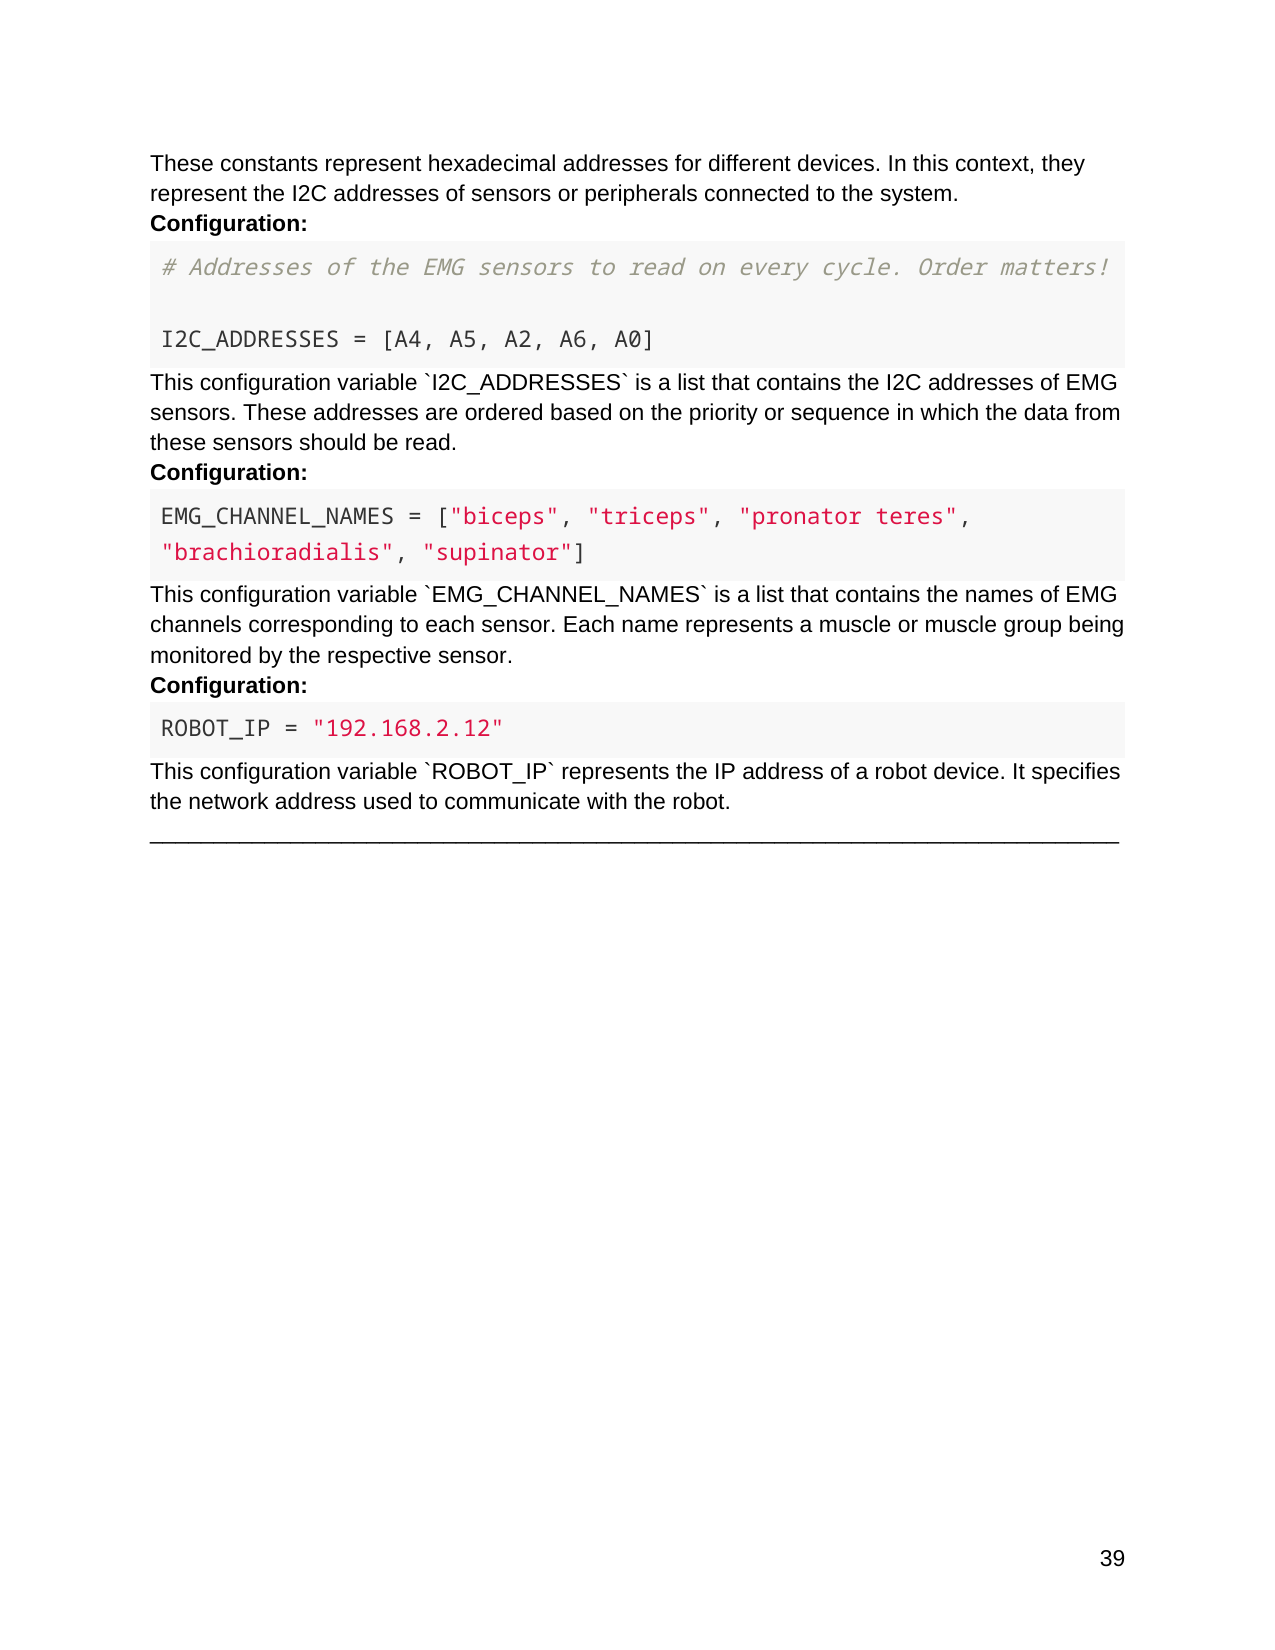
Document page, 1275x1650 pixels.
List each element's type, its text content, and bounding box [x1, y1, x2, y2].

text This configuration variable `EMG_CHANNEL_NAMES` is a list that contains the names of EMG channels corresponding to each sensor. Each name represents a muscle or muscle group being monitored by the respective sensor. [150, 581, 1125, 668]
text Configuration: [150, 672, 1125, 698]
text This configuration variable `I2C_ADDRESSES` is a list that contains the I2C addresses of EMG sensors. These addresses are ordered based on the priority or sequence in which the data from these sensors should be read. [150, 368, 1125, 455]
table_header # Addresses of the EMG sensors to read on every cycle. Order matters! I2C_ADDRESSES = [A4, A5, A2, A6, A0] [150, 241, 1125, 368]
text ____________________________________________________________________________ [150, 818, 1125, 845]
text Configuration: [150, 210, 1125, 237]
text These constants represent hexadecimal addresses for different devices. In this context, they represent the I2C addresses of sensors or peripherals connected to the system. [150, 150, 1125, 207]
table_header EMG_CHANNEL_NAMES = ["biceps", "triceps", "pronator teres", "brachioradialis", "supinator"] [150, 489, 1125, 581]
text Configuration: [150, 459, 1125, 485]
table_header ROBOT_IP = "192.168.2.12" [150, 702, 1125, 758]
text This configuration variable `ROBOT_IP` represents the IP address of a robot device. It specifies the network address used to communicate with the robot. [150, 758, 1125, 814]
